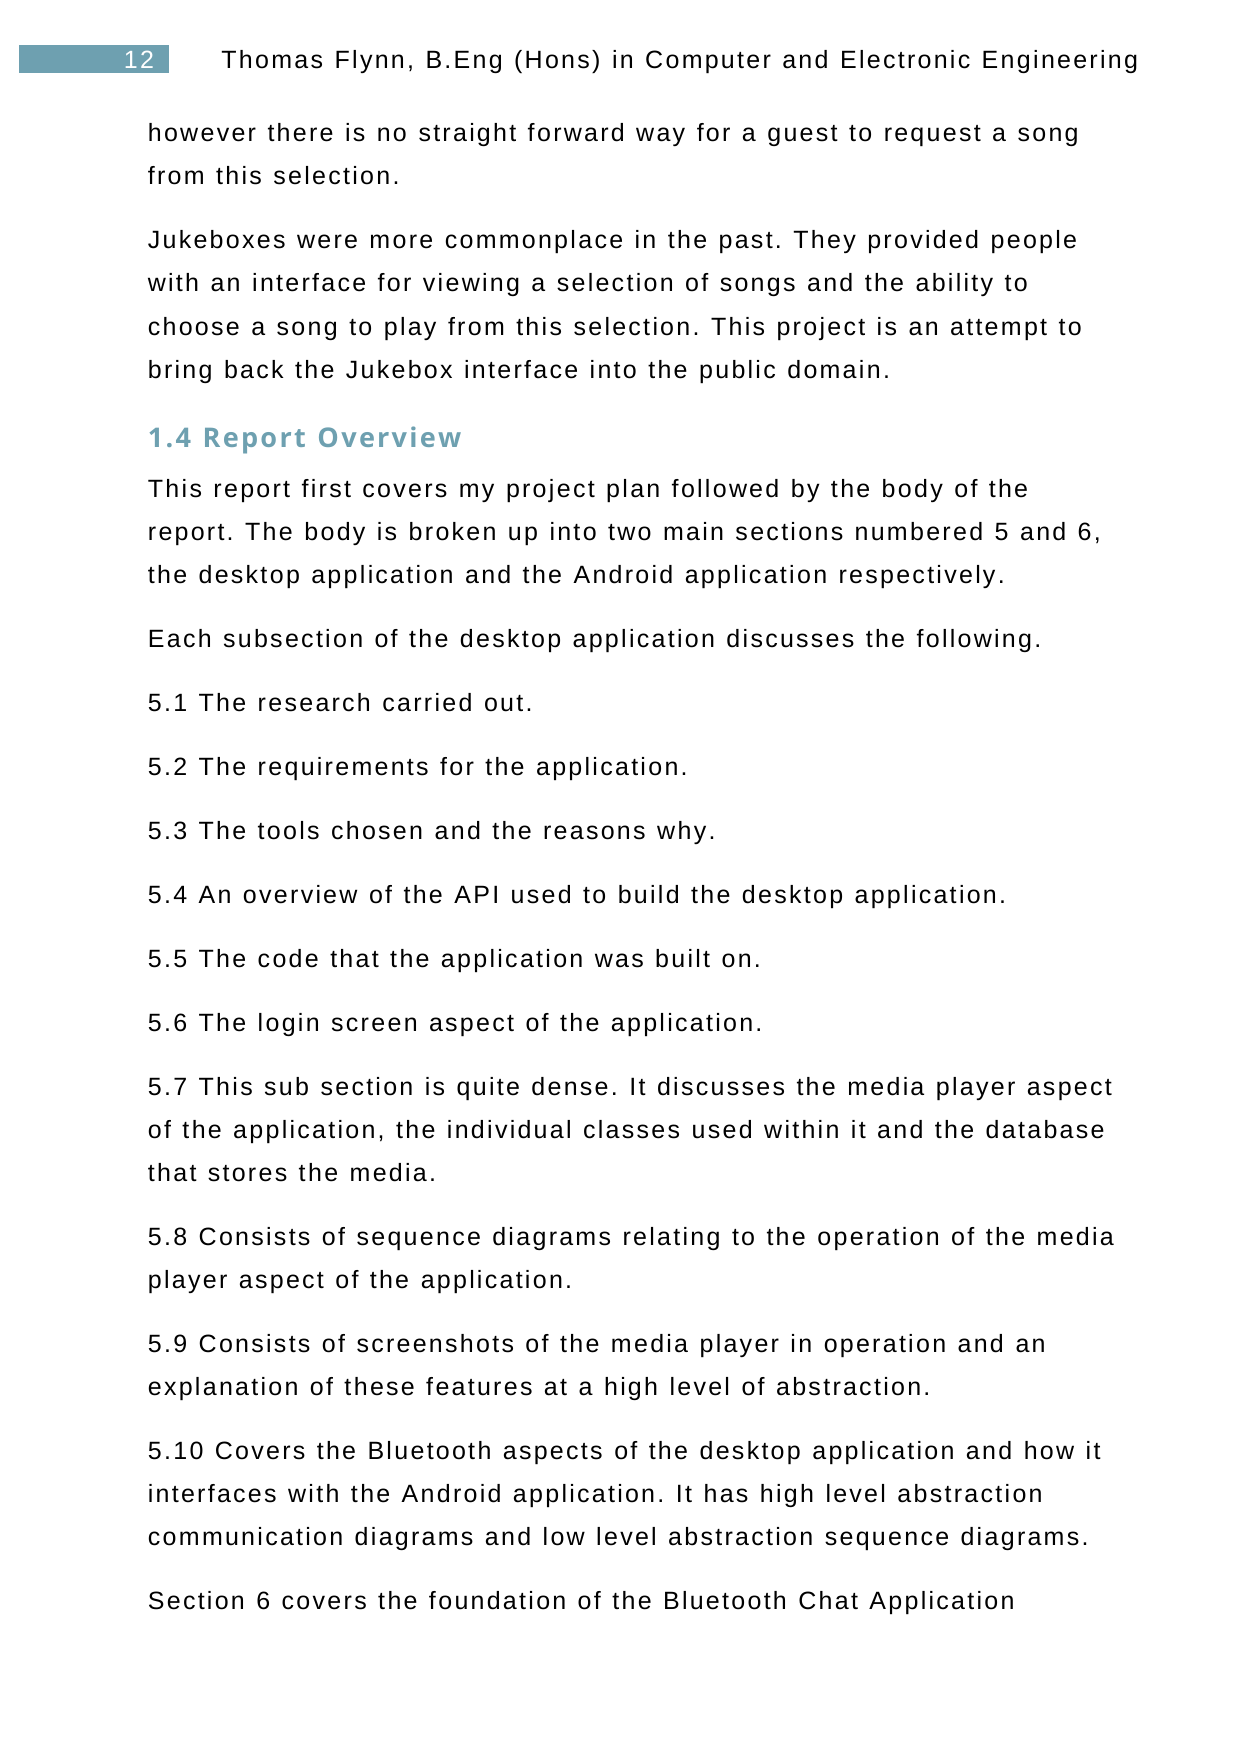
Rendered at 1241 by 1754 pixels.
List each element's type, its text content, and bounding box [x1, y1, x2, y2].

text 5.6 The login screen aspect of the application. [148, 1008, 1122, 1037]
text Each subsection of the desktop application discusses the following. [148, 624, 1122, 653]
text Section 6 covers the foundation of the Bluetooth Chat Application [148, 1586, 1122, 1615]
text Jukeboxes were more commonplace in the past. They provided people with an interface for viewing a selection of songs and the ability to choose a song to play from this selection. This project is an attempt to bring back the Jukebox interface into the public domain. [148, 225, 1122, 383]
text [148, 118, 1122, 190]
text 5.9 Consists of screenshots of the media player in operation and an explanation of these features at a high level of abstraction. [148, 1329, 1122, 1401]
text 5.1 The research carried out. [148, 688, 1122, 717]
text 5.10 Covers the Bluetooth aspects of the desktop application and how it interfaces with the Android application. It has high level abstraction communication diagrams and low level abstraction sequence diagrams. [148, 1436, 1122, 1551]
text 5.7 This sub section is quite dense. It discusses the media player aspect of the application, the individual classes used within it and the database that stores the media. [148, 1072, 1122, 1187]
text 5.4 An overview of the API used to build the desktop application. [148, 880, 1122, 909]
text 5.5 The code that the application was built on. [148, 944, 1122, 973]
subtitle 1.4 Report Overview [148, 418, 1122, 455]
text 5.8 Consists of sequence diagrams relating to the operation of the media player aspect of the application. [148, 1222, 1122, 1294]
text This report first covers my project plan followed by the body of the report. The body is broken up into two main sections numbered 5 and 6, the desktop application and the Android application respectively. [148, 474, 1122, 589]
text 5.2 The requirements for the application. [148, 752, 1122, 781]
text 5.3 The tools chosen and the reasons why. [148, 816, 1122, 845]
